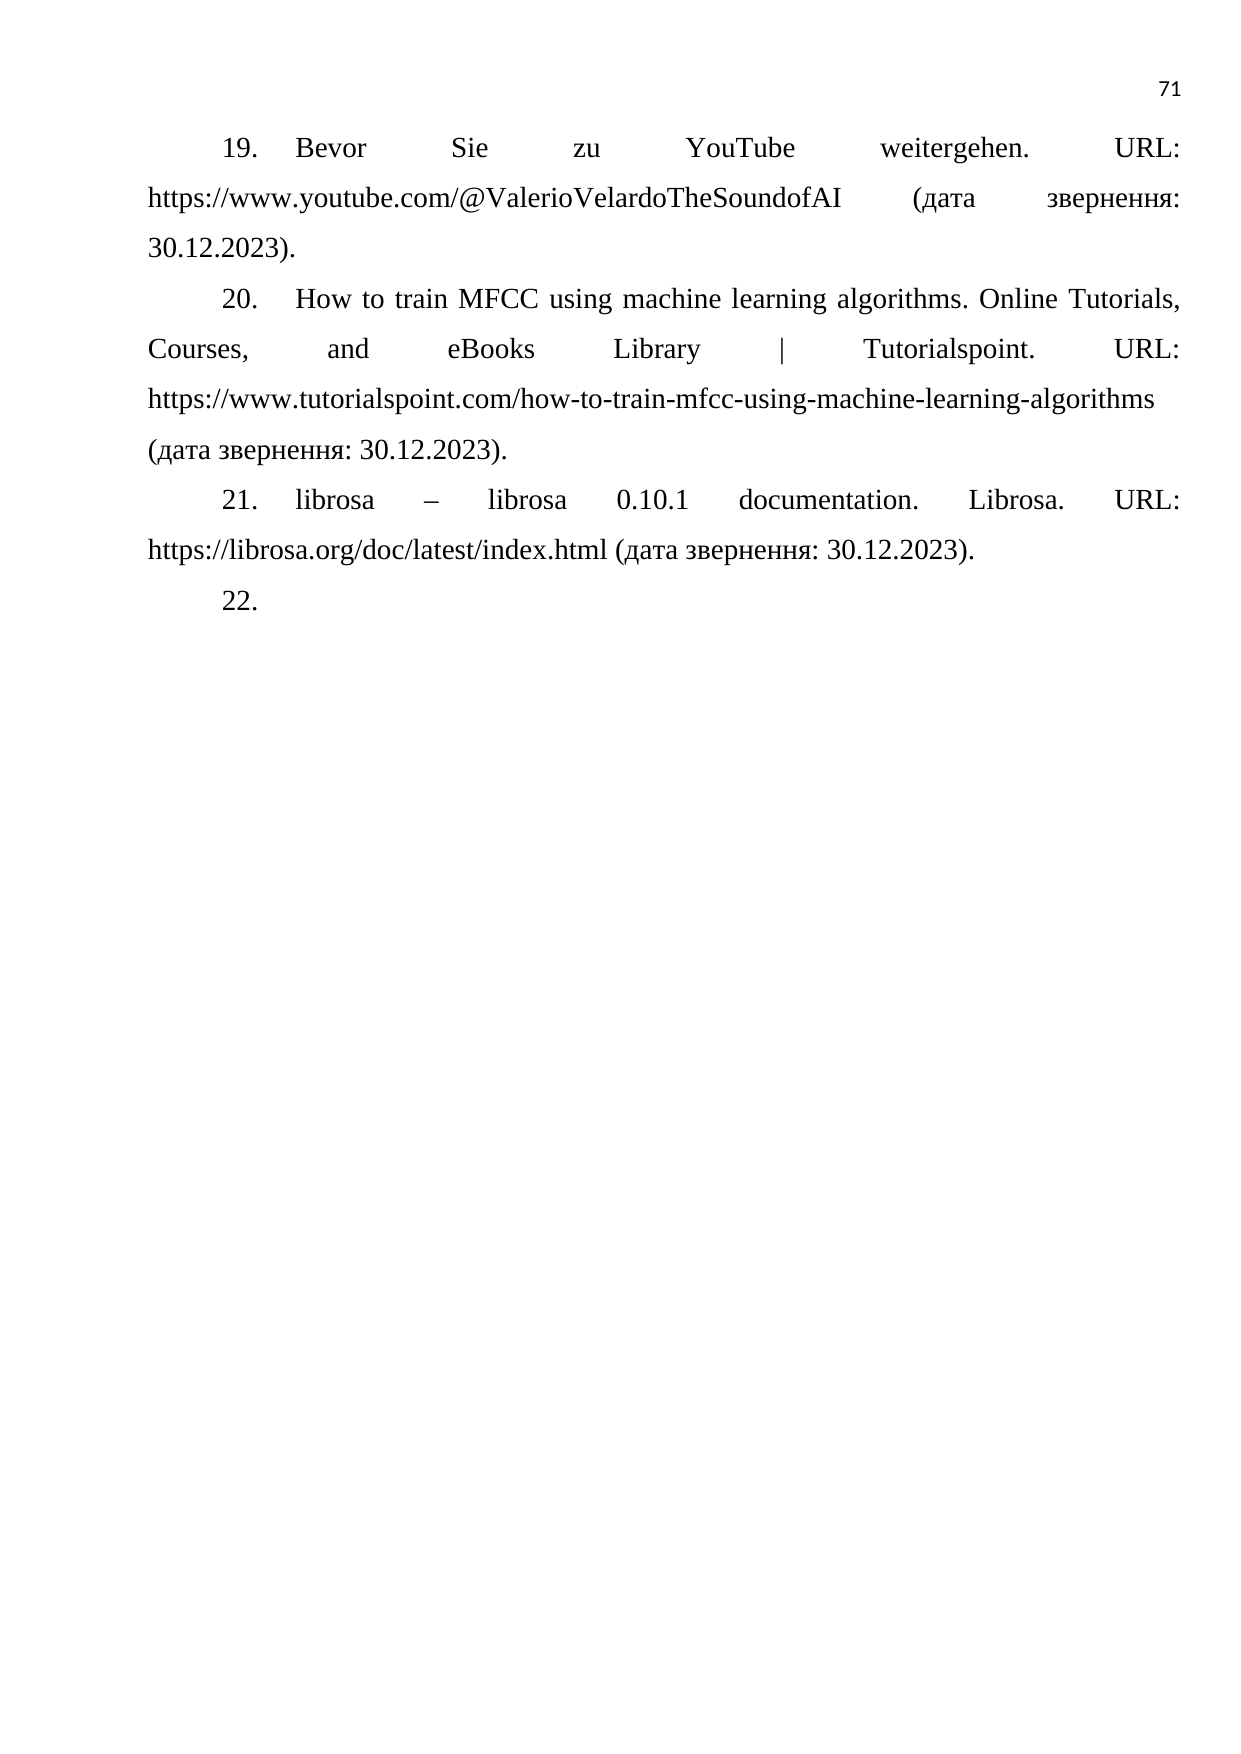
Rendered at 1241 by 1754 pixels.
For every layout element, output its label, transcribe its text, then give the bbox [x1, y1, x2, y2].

list How to train MFCC using machine learning algorithms. Online Tutorials, Courses, and eBooks Library | Tutorialspoint. URL: https://www.tutorialspoint.com/how-to-train-mfcc-using-machine-learning-algorithms (дата звернення: 30.12.2023). [148, 281, 1181, 465]
list Bevor Sie zu YouTube weitergehen. URL: https://www.youtube.com/@ValerioVelardoTheSoundofAI (дата звернення: 30.12.2023). [148, 130, 1181, 264]
list librosa – librosa 0.10.1 documentation. Librosa. URL: https://librosa.org/doc/latest/index.html (дата звернення: 30.12.2023). [148, 482, 1181, 566]
